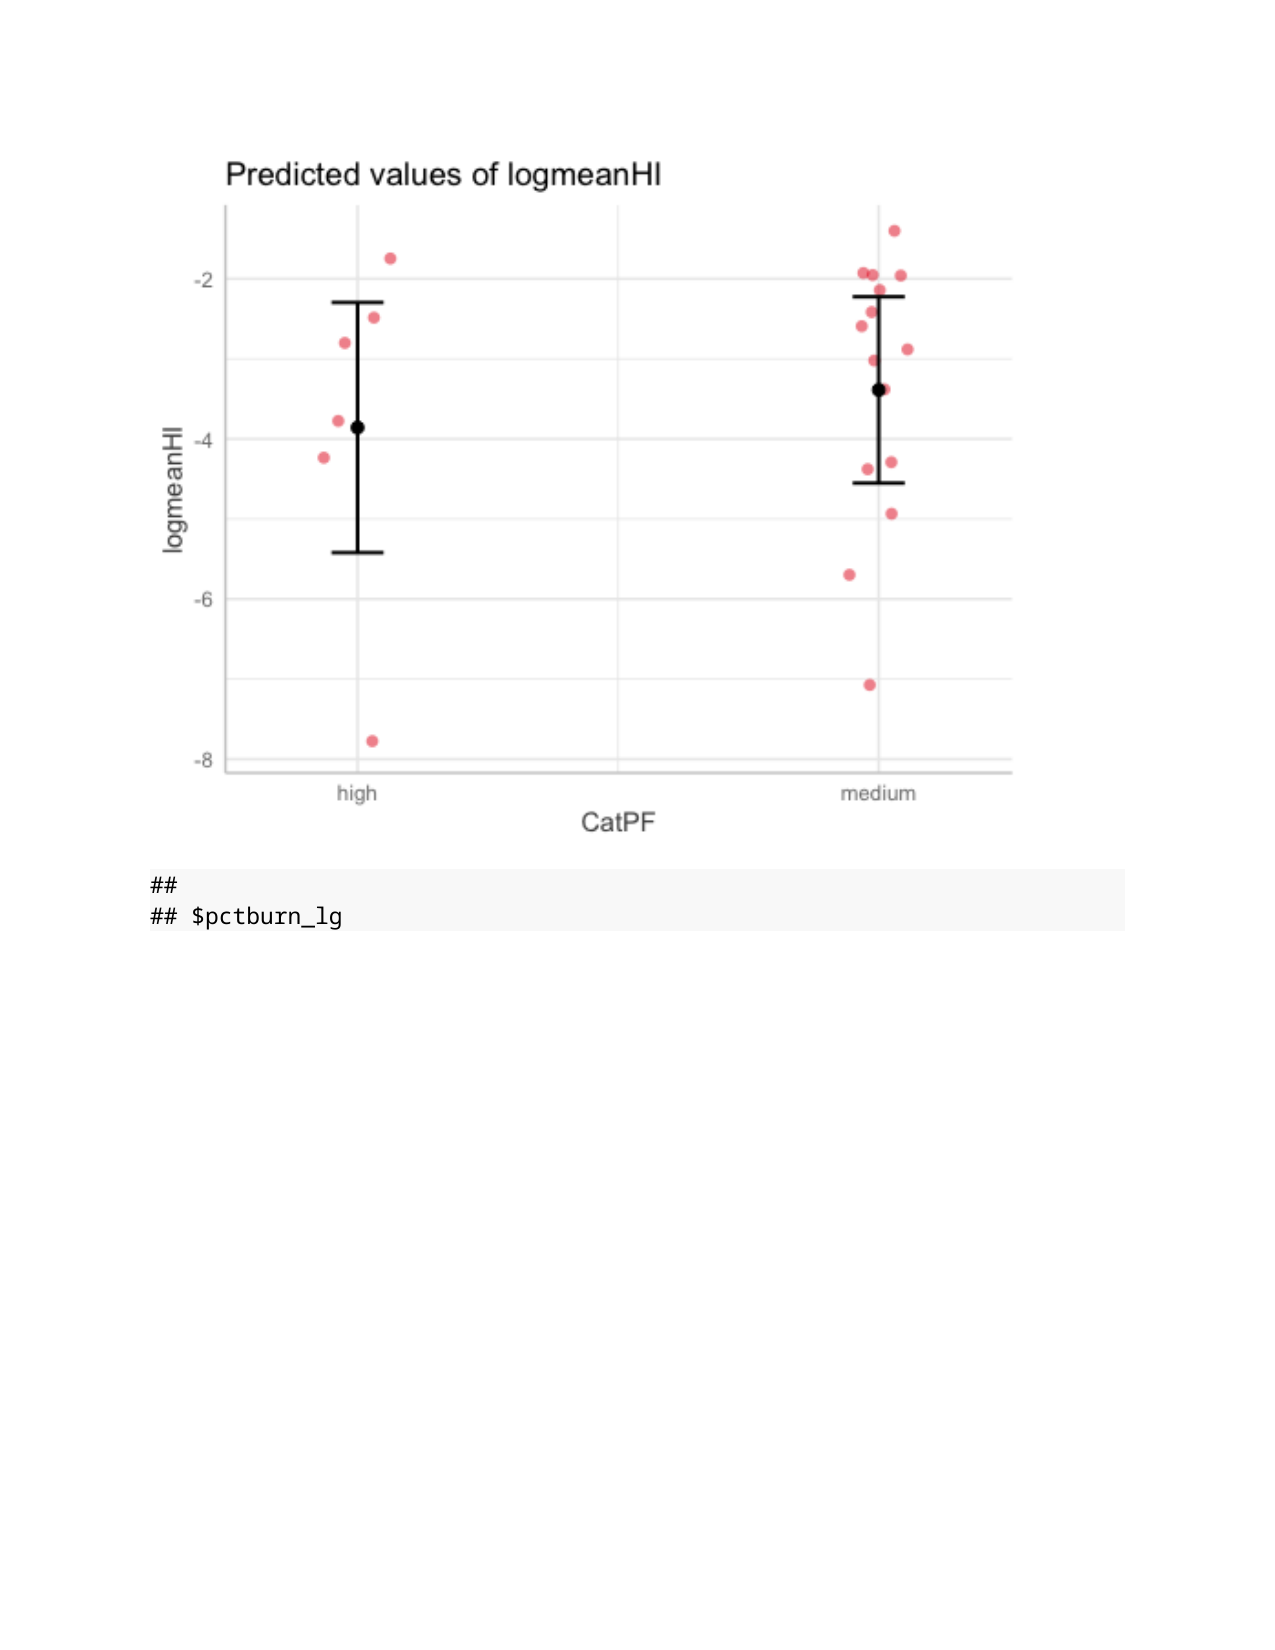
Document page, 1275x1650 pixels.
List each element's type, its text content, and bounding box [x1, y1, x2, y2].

picture [150, 150, 1025, 850]
text ## ## $pctburn_lg [150, 869, 1125, 931]
